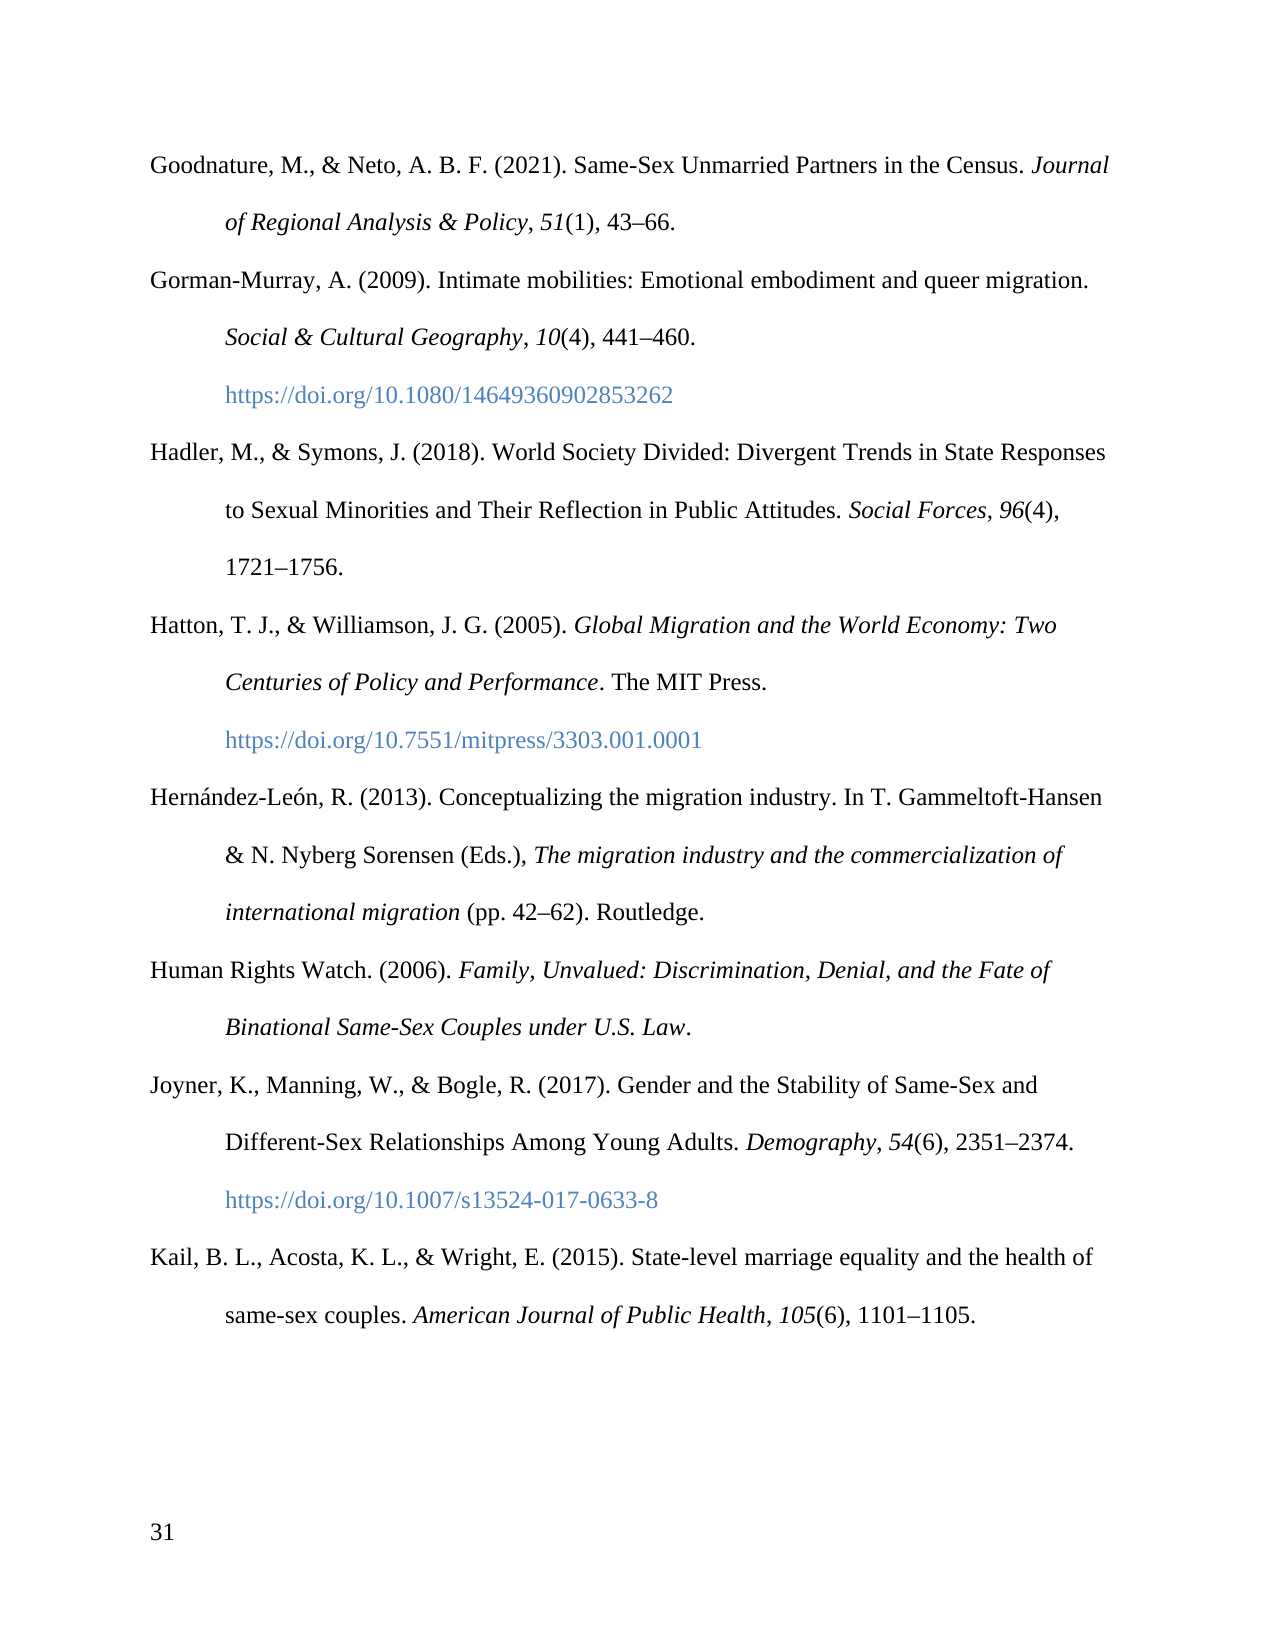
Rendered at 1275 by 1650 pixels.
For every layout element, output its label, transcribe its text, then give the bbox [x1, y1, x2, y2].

text Human Rights Watch. (2006). Family, Unvalued: Discrimination, Denial, and the Fate of Binational Same-Sex Couples under U.S. Law. [150, 955, 1125, 1041]
text Hernández-León, R. (2013). Conceptualizing the migration industry. In T. Gammeltoft-Hansen & N. Nyberg Sorensen (Eds.), The migration industry and the commercialization of international migration (pp. 42–62). Routledge. [150, 782, 1125, 926]
text Hadler, M., & Symons, J. (2018). World Society Divided: Divergent Trends in State Responses to Sexual Minorities and Their Reflection in Public Attitudes. Social Forces, 96(4), 1721–1756. [150, 437, 1125, 581]
text Gorman-Murray, A. (2009). Intimate mobilities: Emotional embodiment and queer migration. Social & Cultural Geography, 10(4), 441–460. https://doi.org/10.1080/14649360902853262 [150, 265, 1125, 409]
text Hatton, T. J., & Williamson, J. G. (2005). Global Migration and the World Economy: Two Centuries of Policy and Performance. The MIT Press. https://doi.org/10.7551/mitpress/3303.001.0001 [150, 610, 1125, 754]
text Kail, B. L., Acosta, K. L., & Wright, E. (2015). State-level marriage equality and the health of same-sex couples. American Journal of Public Health, 105(6), 1101–1105. [150, 1242, 1125, 1329]
text Joyner, K., Manning, W., & Bogle, R. (2017). Gender and the Stability of Same-Sex and Different-Sex Relationships Among Young Adults. Demography, 54(6), 2351–2374. https://doi.org/10.1007/s13524-017-0633-8 [150, 1070, 1125, 1214]
text Goodnature, M., & Neto, A. B. F. (2021). Same-Sex Unmarried Partners in the Census. Journal of Regional Analysis & Policy, 51(1), 43–66. [150, 150, 1125, 236]
